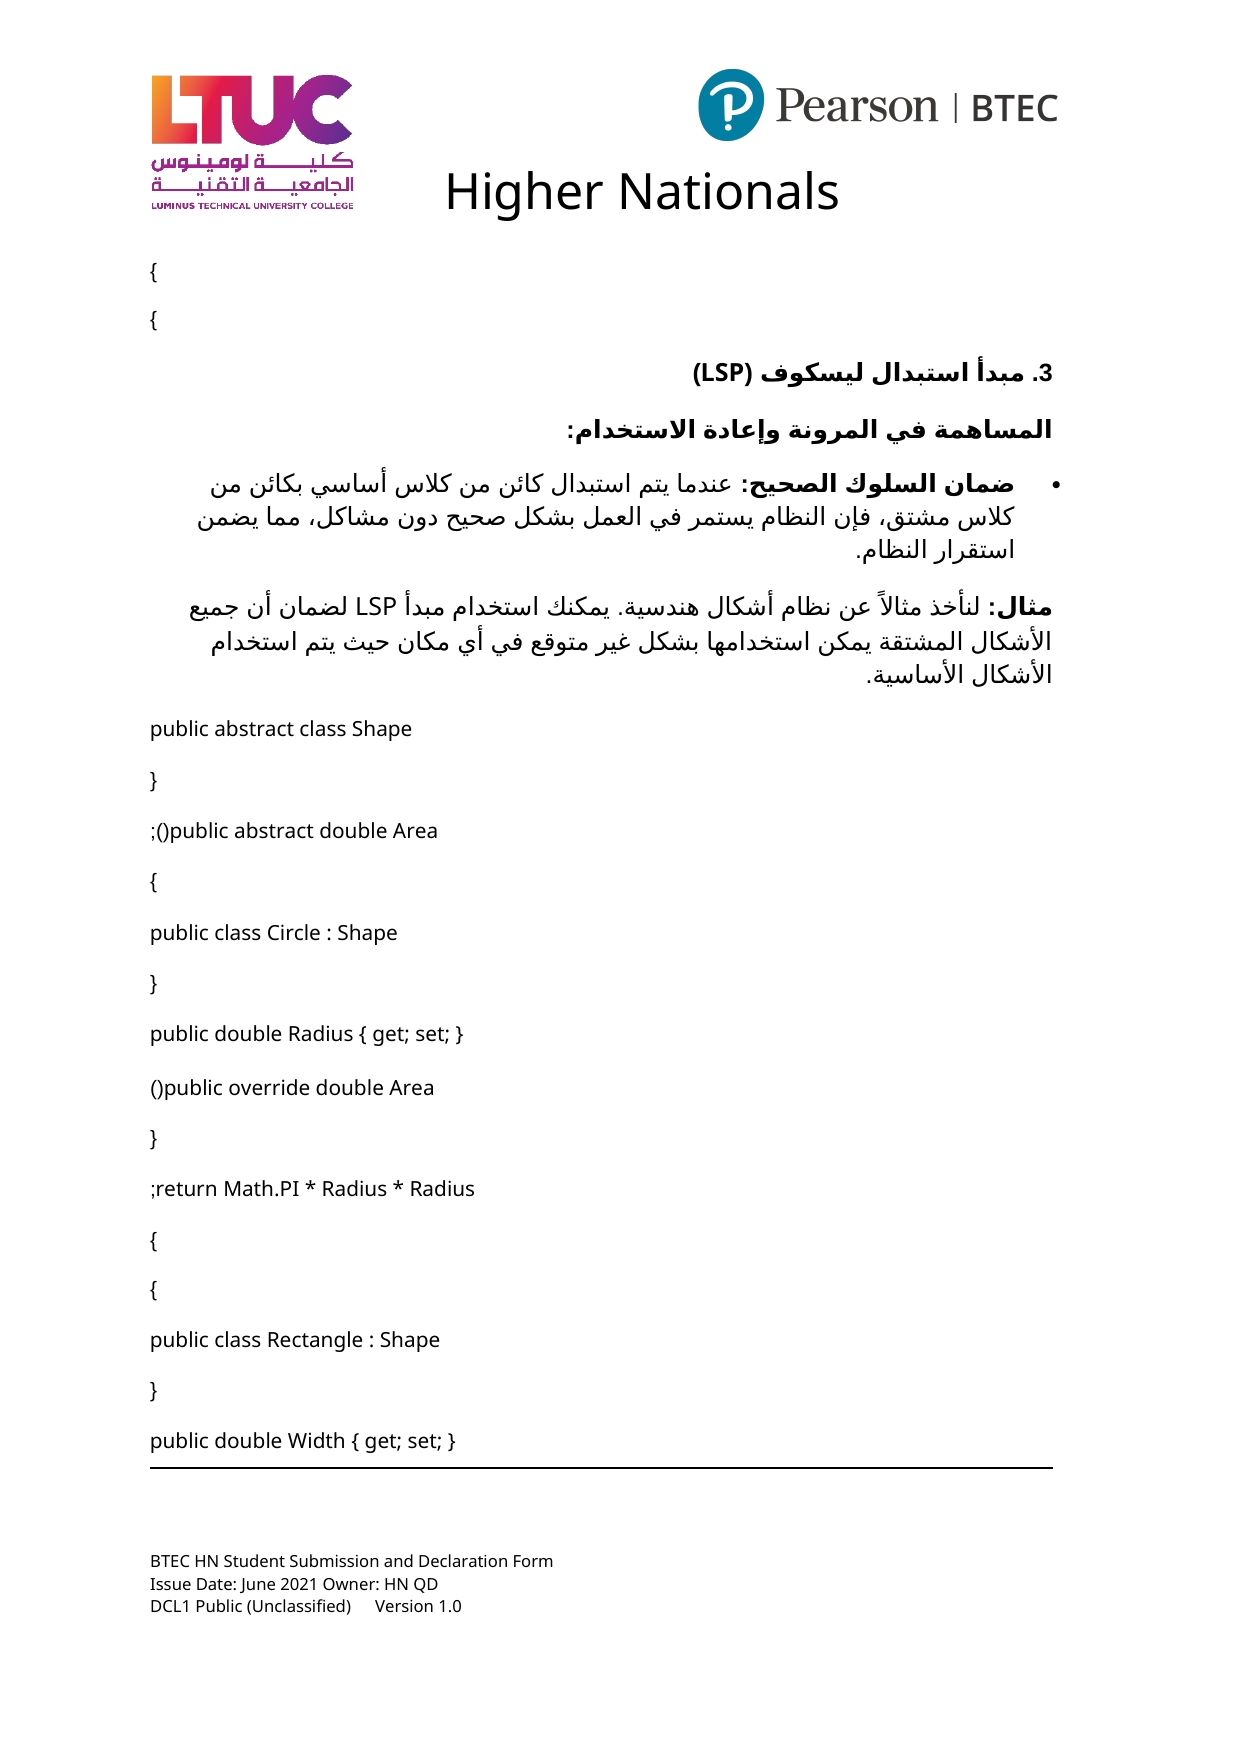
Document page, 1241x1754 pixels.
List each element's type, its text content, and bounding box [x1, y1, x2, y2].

text public abstract double Area(); [150, 816, 1053, 844]
text public override double Area() [150, 1073, 1053, 1101]
text { [150, 971, 1053, 995]
text مثال: لنأخذ مثالاً عن نظام أشكال هندسية. يمكنك استخدام مبدأ LSP لضمان أن جميع الأشكال المشتقة يمكن استخدامها بشكل غير متوقع في أي مكان حيث يتم استخدام الأشكال الأساسية. [150, 589, 1053, 689]
text { [150, 767, 1053, 791]
text 3. مبدأ استبدال ليسكوف (LSP) [150, 355, 1053, 389]
text public double Width { get; set; } [150, 1426, 1053, 1467]
text المساهمة في المرونة وإعادة الاستخدام: [150, 415, 1053, 444]
text return Math.PI * Radius * Radius; [150, 1174, 1053, 1203]
list ضمان السلوك الصحيح: عندما يتم استبدال كائن من كلاس أساسي بكائن من كلاس مشتق، فإن النظام يستمر في العمل بشكل صحيح دون مشاكل، مما يضمن استقرار النظام. [150, 469, 1053, 564]
text public abstract class Shape [150, 714, 1053, 742]
text } [150, 1276, 1053, 1300]
text { [150, 1378, 1053, 1402]
text public class Rectangle : Shape [150, 1325, 1053, 1353]
text public class Circle : Shape [150, 918, 1053, 946]
text public double Radius { get; set; } [150, 1019, 1053, 1048]
text } [150, 869, 1053, 893]
text } [150, 307, 1053, 331]
text } [150, 258, 1053, 282]
text } [150, 1228, 1053, 1252]
picture [150, 73, 354, 210]
text { [150, 1126, 1053, 1150]
picture [690, 61, 1069, 146]
